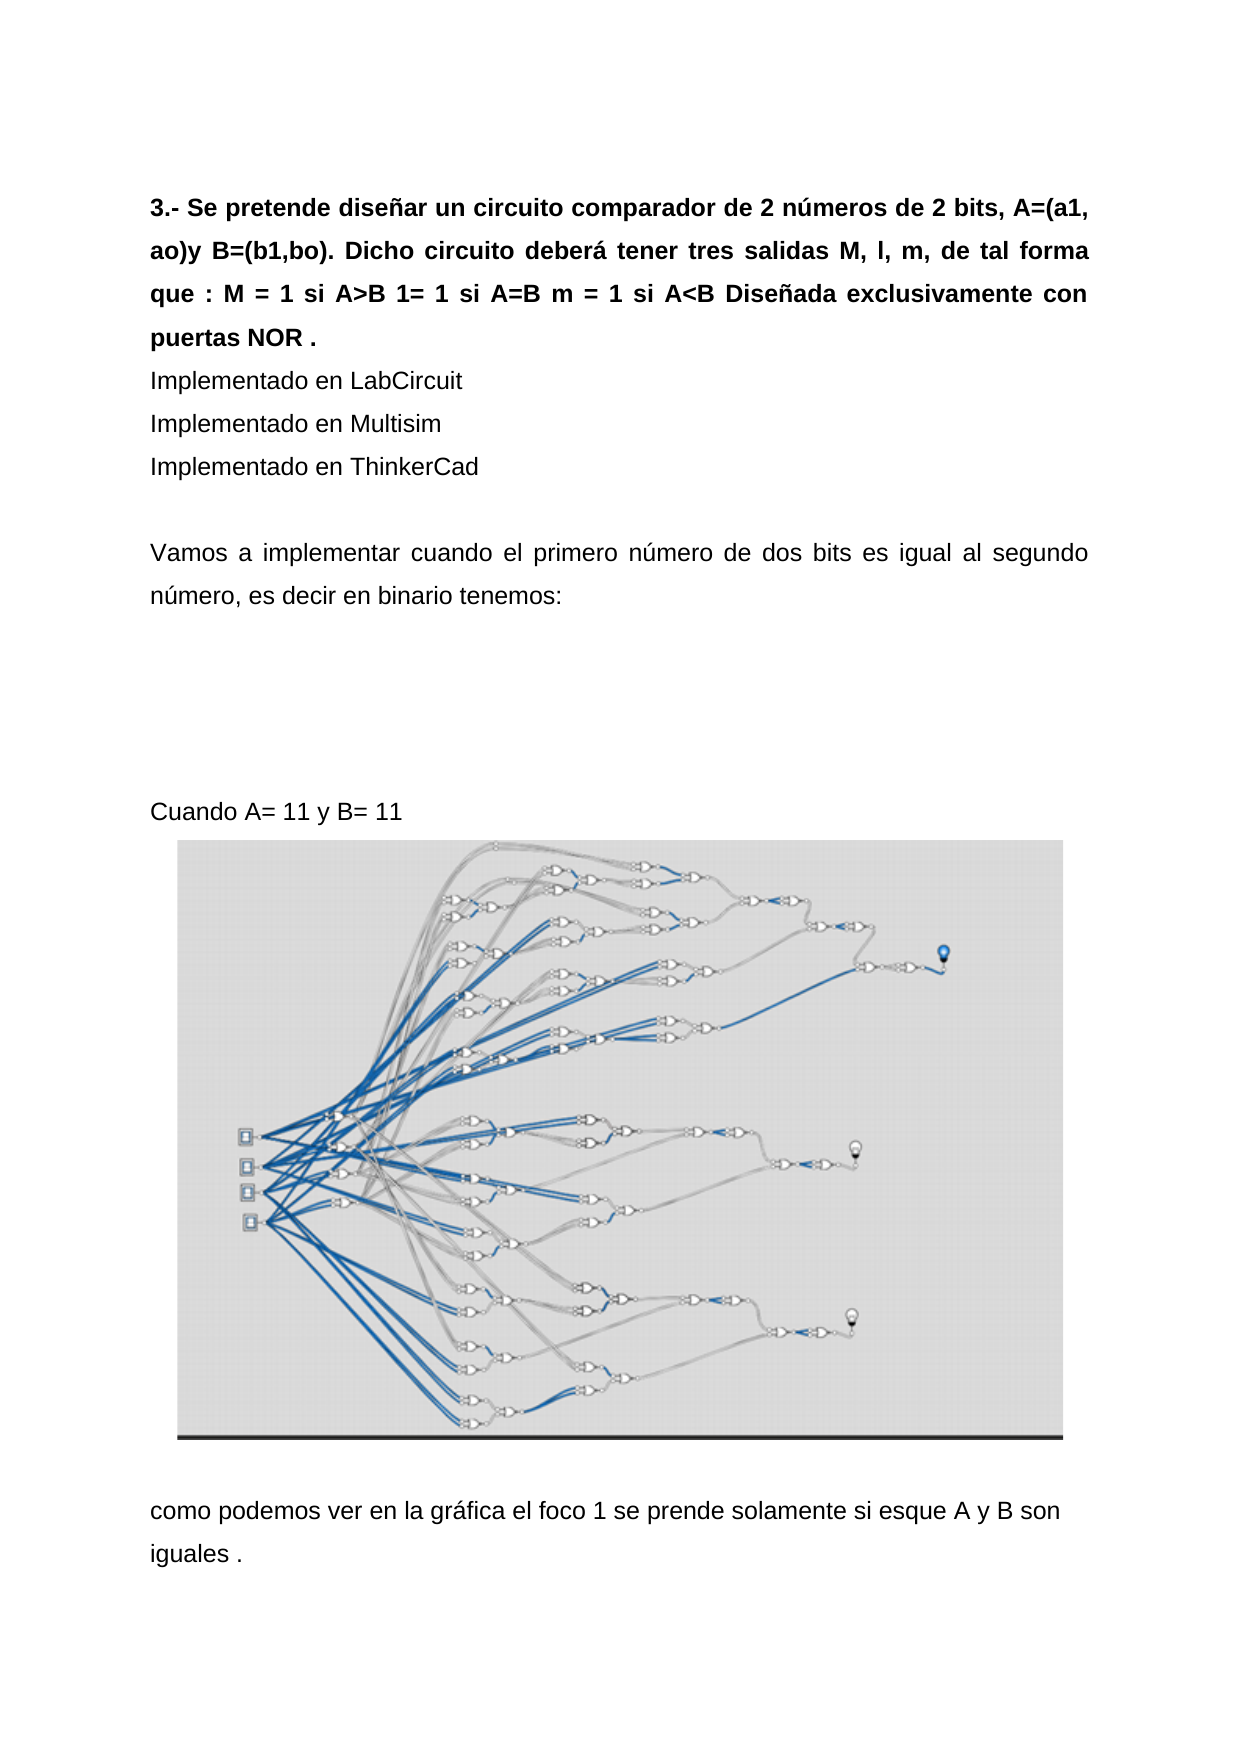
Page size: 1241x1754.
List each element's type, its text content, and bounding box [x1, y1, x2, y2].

text 3.- Se pretende diseñar un circuito comparador de 2 números de 2 bits, A=(a1, ao)y B=(b1,bo). Dicho circuito deberá tener tres salidas M, l, m, de tal forma que : M = 1 si A>B 1= 1 si A=B m = 1 si A<B Diseñada exclusivamente con puertas NOR . [150, 193, 1090, 351]
text Cuando A= 11 y B= 11 [150, 797, 1090, 826]
picture [177, 840, 1064, 1440]
text como podemos ver en la gráfica el foco 1 se prende solamente si esque A y B son iguales . [150, 1496, 1090, 1568]
text Vamos a implementar cuando el primero número de dos bits es igual al segundo número, es decir en binario tenemos: [150, 538, 1090, 610]
text Implementado en ThinkerCad [150, 452, 1090, 481]
text Implementado en Multisim [150, 409, 1090, 437]
text Implementado en LabCircuit [150, 366, 1090, 394]
